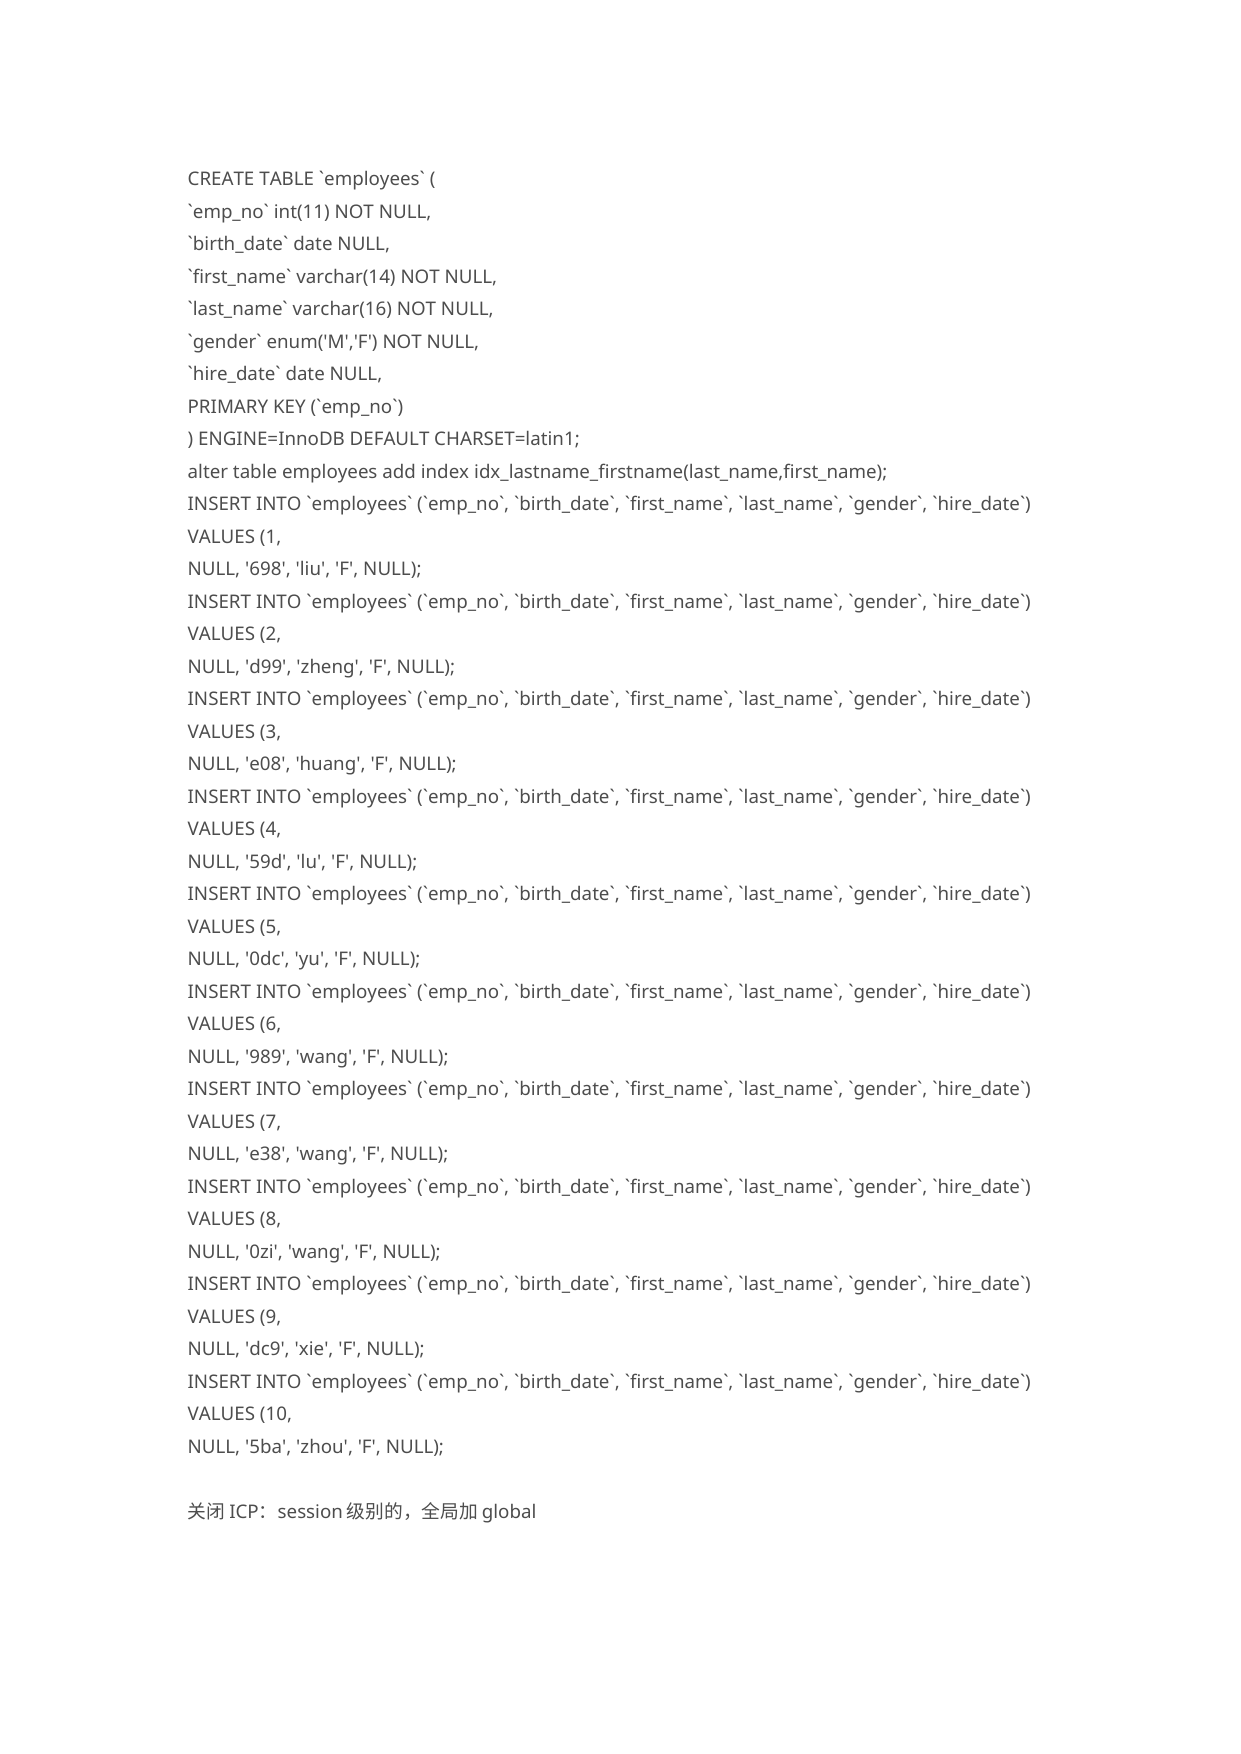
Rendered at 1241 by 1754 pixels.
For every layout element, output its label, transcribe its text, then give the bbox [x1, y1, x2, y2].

text INSERT INTO `employees` (`emp_no`, `birth_date`, `first_name`, `last_name`, `gender`, `hire_date`) VALUES (6, [187, 974, 1053, 1039]
text INSERT INTO `employees` (`emp_no`, `birth_date`, `first_name`, `last_name`, `gender`, `hire_date`) VALUES (8, [187, 1169, 1053, 1234]
text NULL, 'dc9', 'xie', 'F', NULL); [187, 1332, 1053, 1364]
text CREATE TABLE `employees` ( [187, 162, 1053, 194]
text INSERT INTO `employees` (`emp_no`, `birth_date`, `first_name`, `last_name`, `gender`, `hire_date`) VALUES (4, [187, 779, 1053, 844]
text NULL, '698', 'liu', 'F', NULL); [187, 552, 1053, 584]
text NULL, 'e08', 'huang', 'F', NULL); [187, 747, 1053, 779]
text INSERT INTO `employees` (`emp_no`, `birth_date`, `first_name`, `last_name`, `gender`, `hire_date`) VALUES (7, [187, 1072, 1053, 1137]
text `hire_date` date NULL, [187, 357, 1053, 389]
text NULL, 'd99', 'zheng', 'F', NULL); [187, 649, 1053, 682]
text alter table employees add index idx_lastname_firstname(last_name,first_name); [187, 454, 1053, 487]
text NULL, '989', 'wang', 'F', NULL); [187, 1039, 1053, 1072]
text NULL, '0zi', 'wang', 'F', NULL); [187, 1234, 1053, 1267]
text PRIMARY KEY (`emp_no`) [187, 389, 1053, 422]
text INSERT INTO `employees` (`emp_no`, `birth_date`, `first_name`, `last_name`, `gender`, `hire_date`) VALUES (1, [187, 487, 1053, 552]
text NULL, '5ba', 'zhou', 'F', NULL); [187, 1429, 1053, 1462]
text `gender` enum('M','F') NOT NULL, [187, 324, 1053, 357]
text ) ENGINE=InnoDB DEFAULT CHARSET=latin1; [187, 422, 1053, 454]
text INSERT INTO `employees` (`emp_no`, `birth_date`, `first_name`, `last_name`, `gender`, `hire_date`) VALUES (3, [187, 682, 1053, 747]
text NULL, '59d', 'lu', 'F', NULL); [187, 844, 1053, 877]
text 关闭 ICP：session级别的，全局加global [187, 1494, 1053, 1527]
text NULL, '0dc', 'yu', 'F', NULL); [187, 942, 1053, 974]
text INSERT INTO `employees` (`emp_no`, `birth_date`, `first_name`, `last_name`, `gender`, `hire_date`) VALUES (9, [187, 1267, 1053, 1332]
text `emp_no` int(11) NOT NULL, [187, 194, 1053, 227]
text `last_name` varchar(16) NOT NULL, [187, 292, 1053, 324]
text INSERT INTO `employees` (`emp_no`, `birth_date`, `first_name`, `last_name`, `gender`, `hire_date`) VALUES (5, [187, 877, 1053, 942]
text NULL, 'e38', 'wang', 'F', NULL); [187, 1137, 1053, 1169]
text `birth_date` date NULL, [187, 227, 1053, 259]
text INSERT INTO `employees` (`emp_no`, `birth_date`, `first_name`, `last_name`, `gender`, `hire_date`) VALUES (10, [187, 1364, 1053, 1429]
text INSERT INTO `employees` (`emp_no`, `birth_date`, `first_name`, `last_name`, `gender`, `hire_date`) VALUES (2, [187, 584, 1053, 649]
text `first_name` varchar(14) NOT NULL, [187, 259, 1053, 292]
